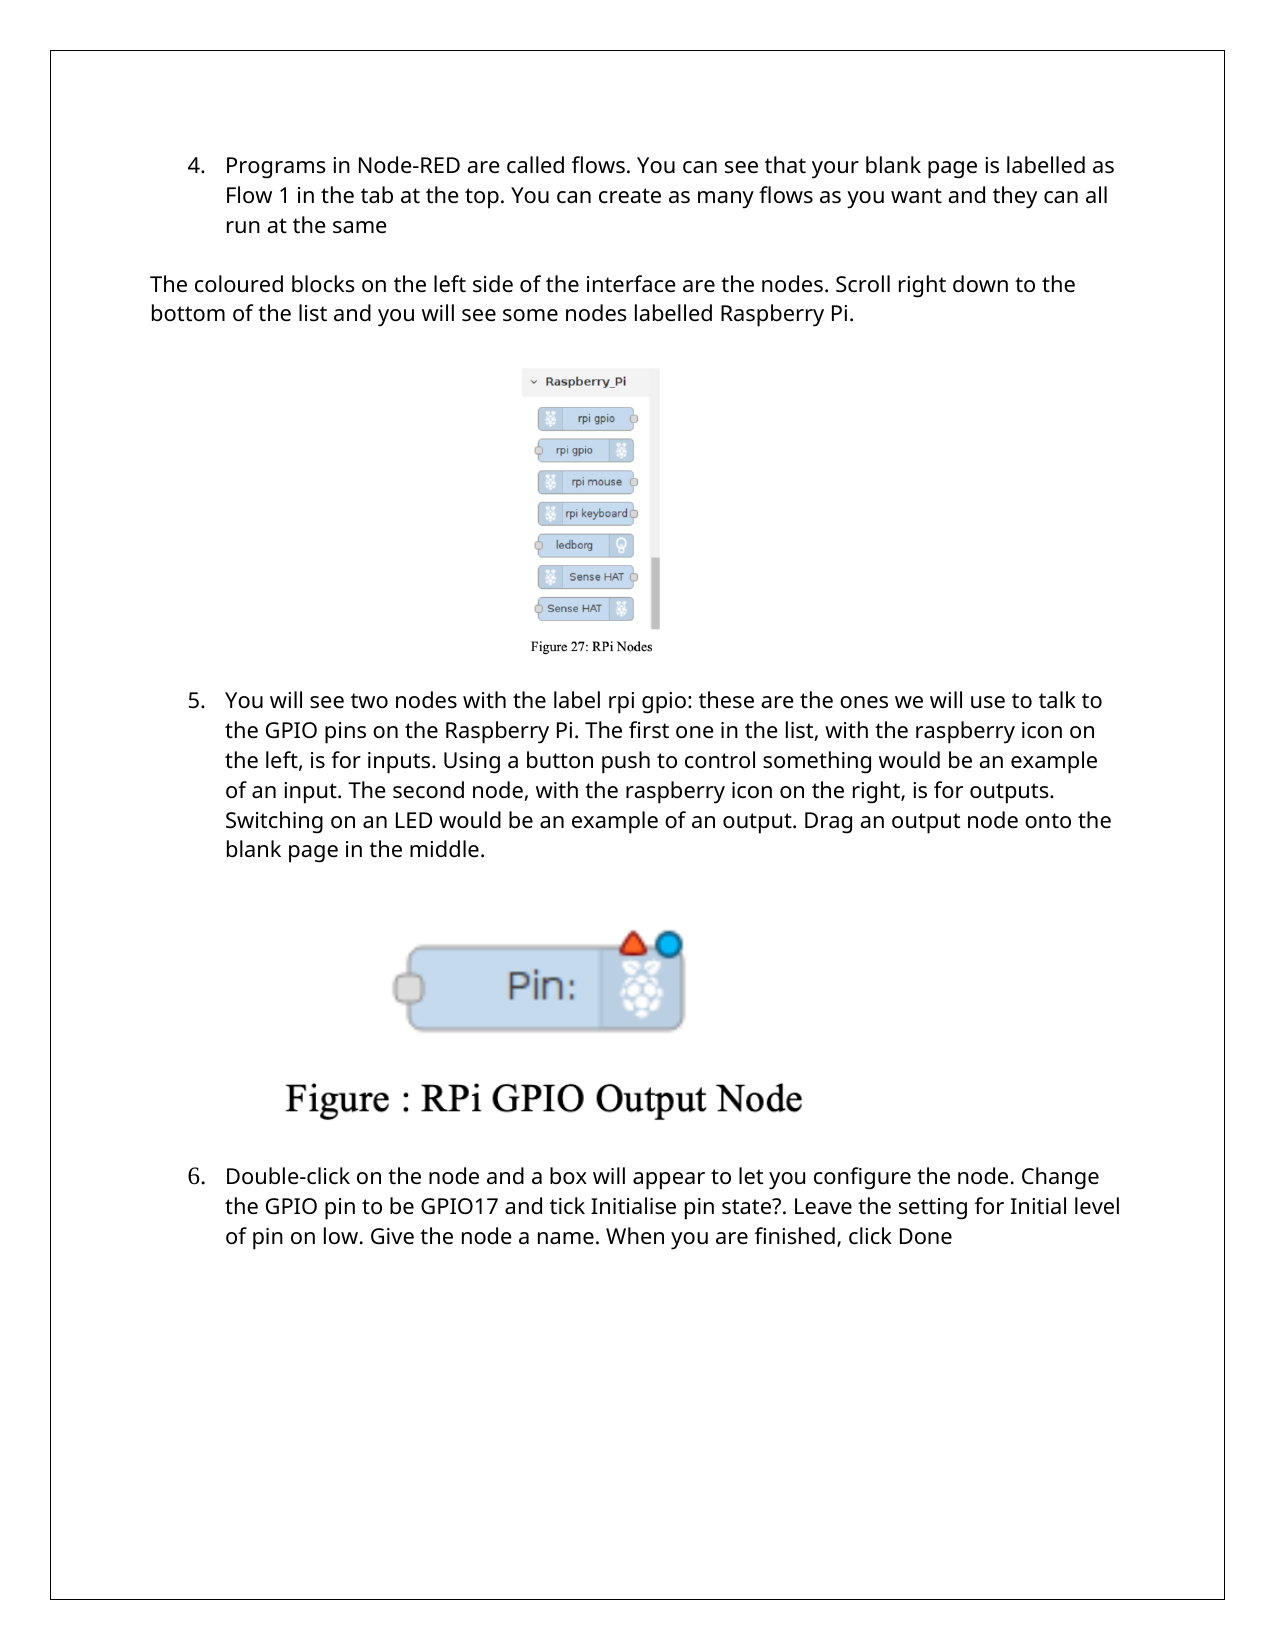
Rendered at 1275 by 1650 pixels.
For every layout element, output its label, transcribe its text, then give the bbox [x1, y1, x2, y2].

picture [511, 353, 675, 668]
list Programs in Node-RED are called flows. You can see that your blank page is labelled as Flow 1 in the tab at the top. You can create as many flows as you want and they can all run at the same [187, 150, 1125, 239]
picture [187, 922, 846, 1131]
text The coloured blocks on the left side of the interface are the nodes. Scroll right down to the bottom of the list and you will see some nodes labelled Raspberry Pi. [150, 268, 1125, 328]
list You will see two nodes with the label rpi gpio: these are the ones we will use to talk to the GPIO pins on the Raspberry Pi. The first one in the list, with the raspberry icon on the left, is for inputs. Using a button push to control something would be an example of an input. The second node, with the raspberry icon on the right, is for outputs. Switching on an LED would be an example of an output. Drag an output node onto the blank page in the middle. [187, 685, 1125, 864]
list Double-click on the node and a box will appear to let you configure the node. Change the GPIO pin to be GPIO17 and tick Initialise pin state?. Leave the setting for Initial level of pin on low. Give the node a name. When you are finished, click Done [953, 1161, 1125, 1250]
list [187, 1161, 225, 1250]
